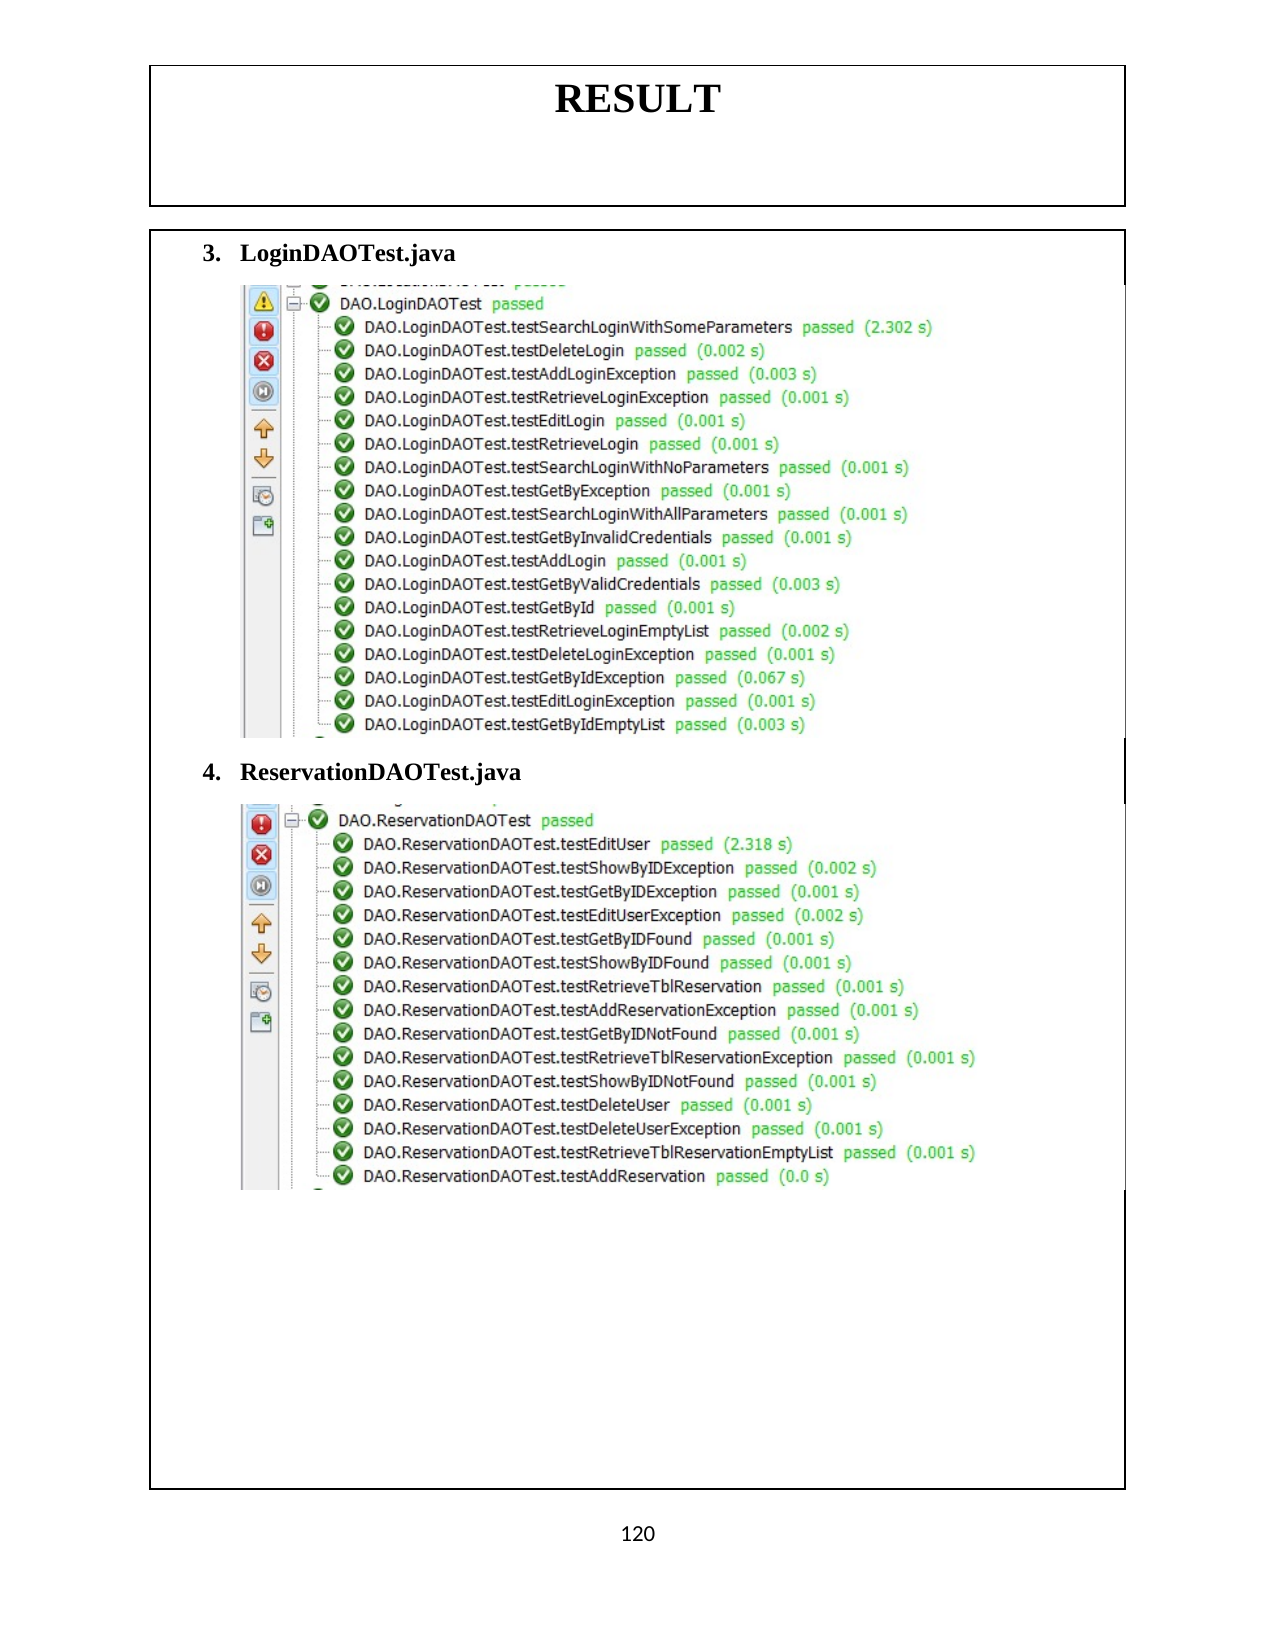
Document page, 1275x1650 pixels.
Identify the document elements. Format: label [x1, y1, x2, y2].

picture [240, 804, 1126, 1190]
picture [240, 285, 1126, 738]
